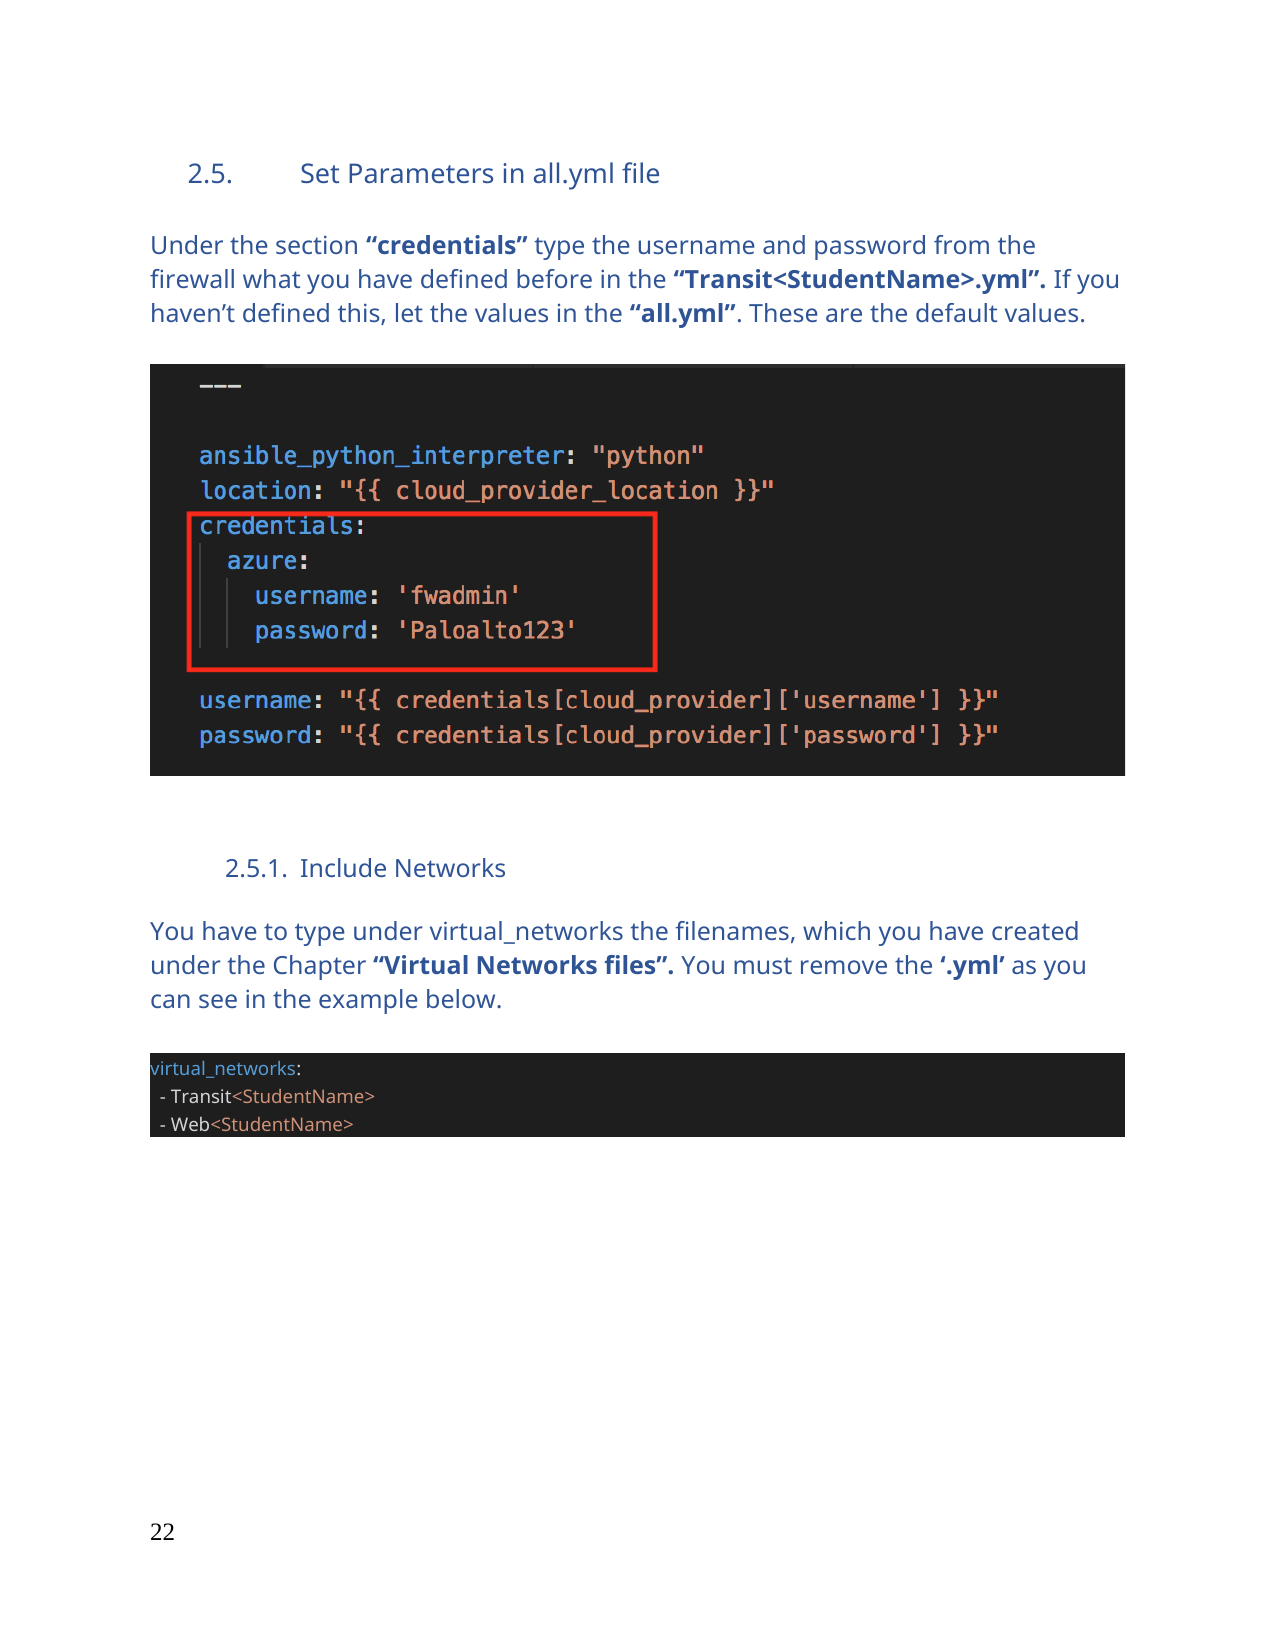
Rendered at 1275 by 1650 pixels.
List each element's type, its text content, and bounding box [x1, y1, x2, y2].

text Under the section “credentials” type the username and password from the firewall what you have defined before in the “Transit<StudentName>.yml”. If you haven’t defined this, let the values in the “all.yml”. These are the default values. [150, 228, 1125, 330]
text You have to type under virtual_networks the filenames, which you have created under the Chapter “Virtual Networks files”. You must remove the ‘.yml’ as you can see in the example below. [150, 914, 1125, 1016]
text - Transit<StudentName> [150, 1081, 1125, 1109]
picture [150, 364, 1125, 776]
text virtual_networks: [150, 1053, 1125, 1081]
subtitle Include Networks [225, 851, 1125, 885]
subtitle Set Parameters in all.yml file [187, 154, 1125, 191]
text - Web<StudentName> [150, 1109, 1125, 1137]
